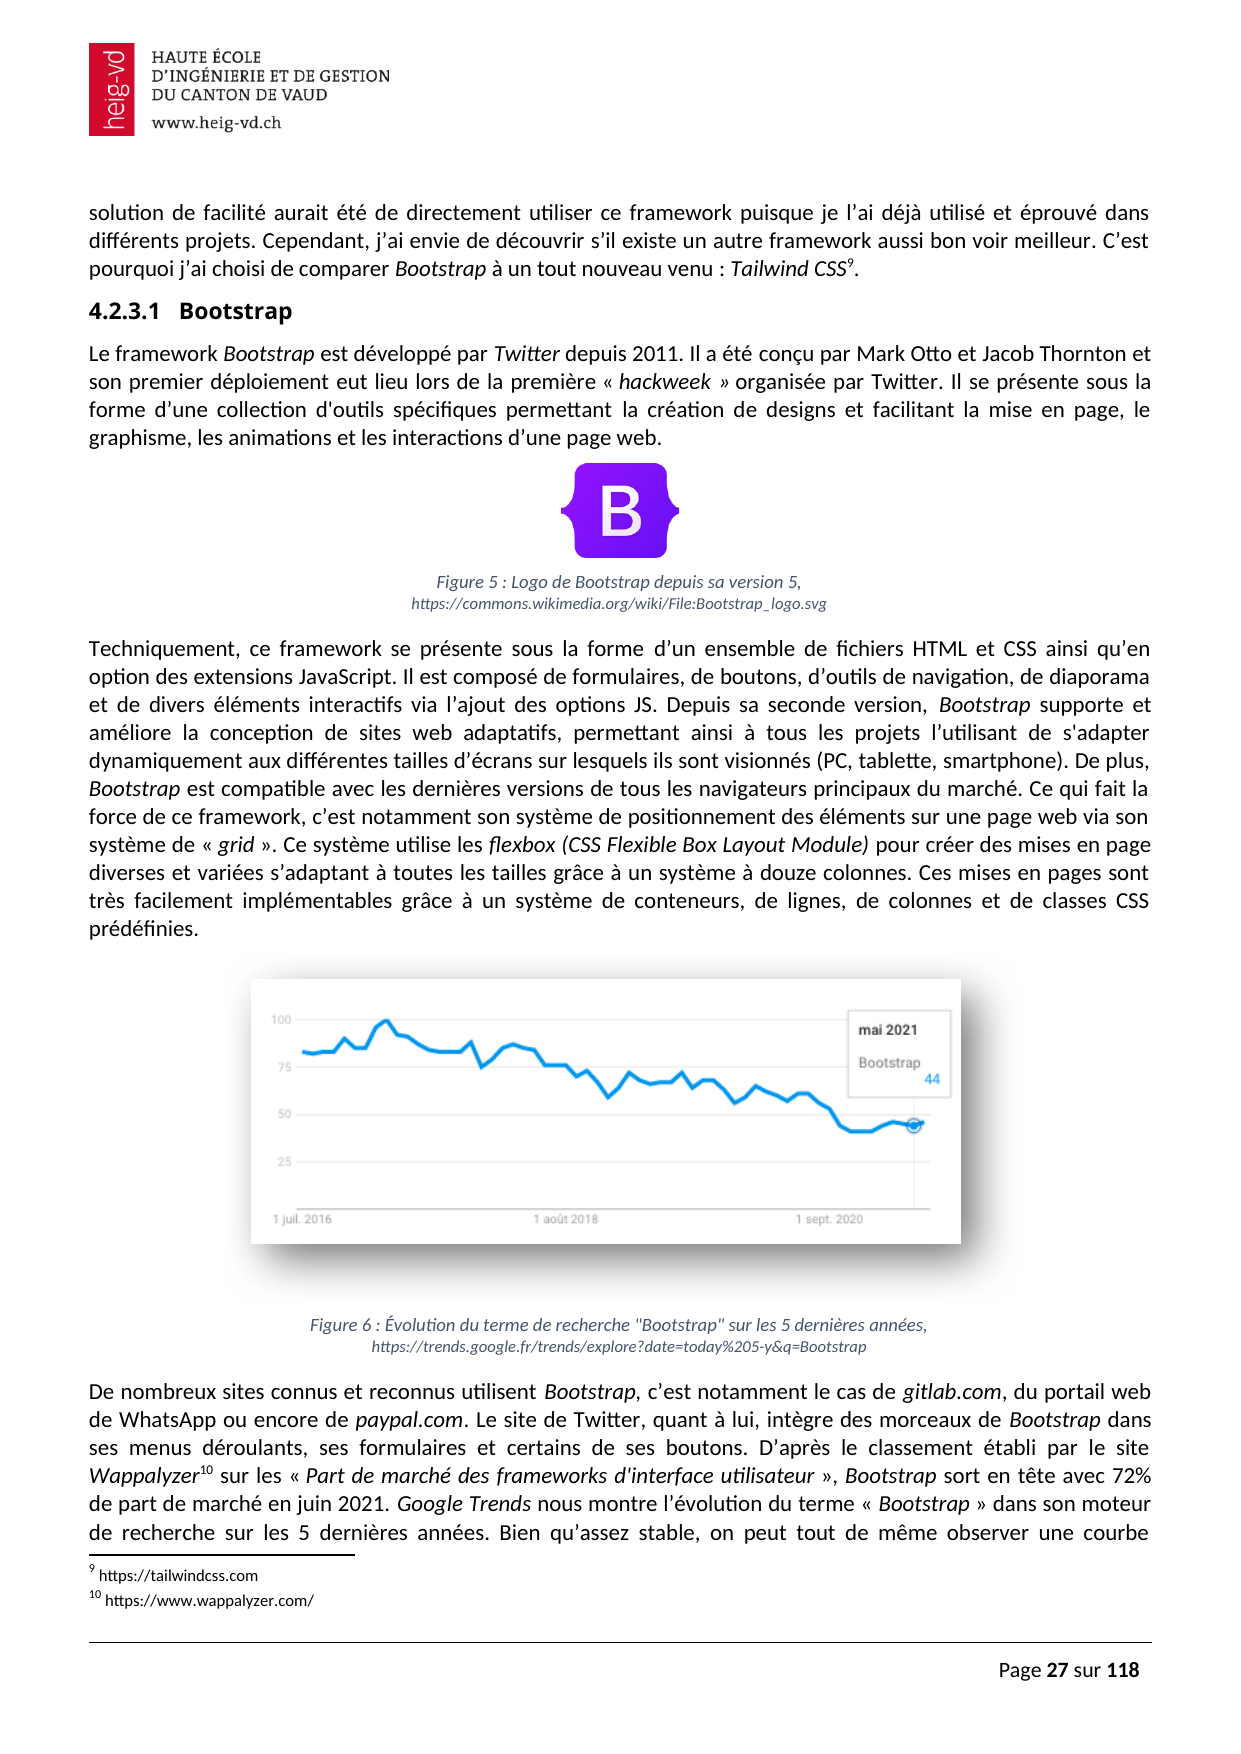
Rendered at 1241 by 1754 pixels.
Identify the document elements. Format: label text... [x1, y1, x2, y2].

text Figure 5 : Logo de Bootstrap depuis sa version 5, https://commons.wikimedia.org/wiki/File:Bootstrap_logo.svg [89, 570, 1152, 613]
picture [251, 979, 961, 1244]
subtitle Bootstrap [89, 295, 1152, 326]
text Le framework Bootstrap est développé par Twitter depuis 2011. Il a été conçu par Mark Otto et Jacob Thornton et son premier déploiement eut lieu lors de la première « hackweek » organisée par Twitter. Il se présente sous la forme d’une collection d'outils spécifiques permettant la création de designs et facilitant la mise en page, le graphisme, les animations et les interactions d’une page web. [89, 339, 1152, 451]
text Techniquement, ce framework se présente sous la forme d’un ensemble de fichiers HTML et CSS ainsi qu’en option des extensions JavaScript. Il est composé de formulaires, de boutons, d’outils de navigation, de diaporama et de divers éléments interactifs via l’ajout des options JS. Depuis sa seconde version, Bootstrap supporte et améliore la conception de sites web adaptatifs, permettant ainsi à tous les projets l’utilisant de s'adapter dynamiquement aux différentes tailles d’écrans sur lesquels ils sont visionnés (PC, tablette, smartphone). De plus, Bootstrap est compatible avec les dernières versions de tous les navigateurs principaux du marché. Ce qui fait la force de ce framework, c’est notamment son système de positionnement des éléments sur une page web via son système de « grid ». Ce système utilise les flexbox (CSS Flexible Box Layout Module) pour créer des mises en page diverses et variées s’adaptant à toutes les tailles grâce à un système à douze colonnes. Ces mises en pages sont très facilement implémentables grâce à un système de conteneurs, de lignes, de colonnes et de classes CSS prédéfinies. [89, 634, 1152, 942]
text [89, 198, 1152, 283]
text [89, 1377, 1152, 1546]
text Figure 6 : Évolution du terme de recherche "Bootstrap" sur les 5 dernières années, https://trends.google.fr/trends/explore?date=today%205-y&q=Bootstrap [89, 1313, 1152, 1357]
picture [561, 463, 680, 558]
picture [89, 43, 389, 136]
